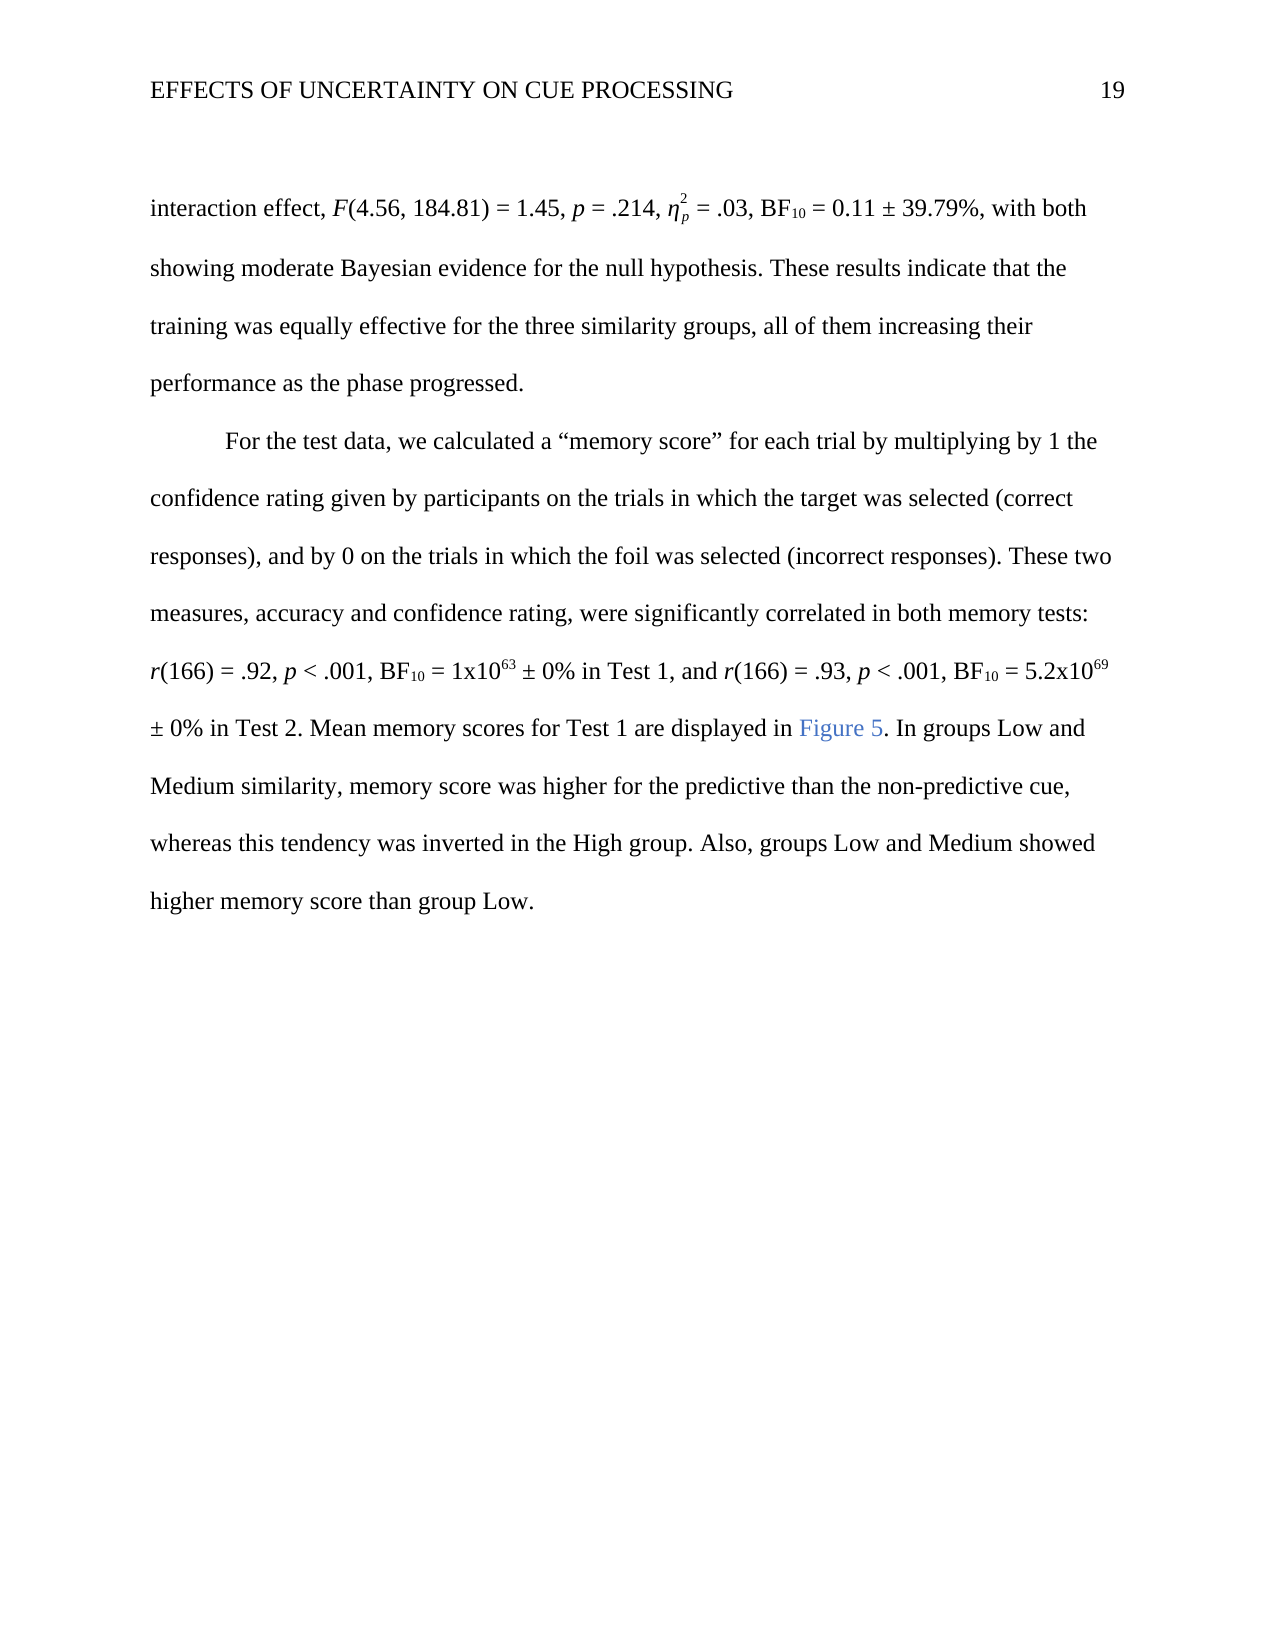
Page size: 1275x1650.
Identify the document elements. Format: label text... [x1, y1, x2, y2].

text For the test data, we calculated a “memory score” for each trial by multiplying by 1 the confidence rating given by participants on the trials in which the target was selected (correct responses), and by 0 on the trials in which the foil was selected (incorrect responses). These two measures, accuracy and confidence rating, were significantly correlated in both memory tests: r(166) = .92, p < .001, BF10 = 1x1063 ± 0% in Test 1, and r(166) = .93, p < .001, BF10 = 5.2x1069 ± 0% in Test 2. Mean memory scores for Test 1 are displayed in Figure 5. In groups Low and Medium similarity, memory score was higher for the predictive than the non-predictive cue, whereas this tendency was inverted in the High group. Also, groups Low and Medium showed higher memory score than group Low. [150, 426, 1125, 915]
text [150, 190, 1125, 397]
